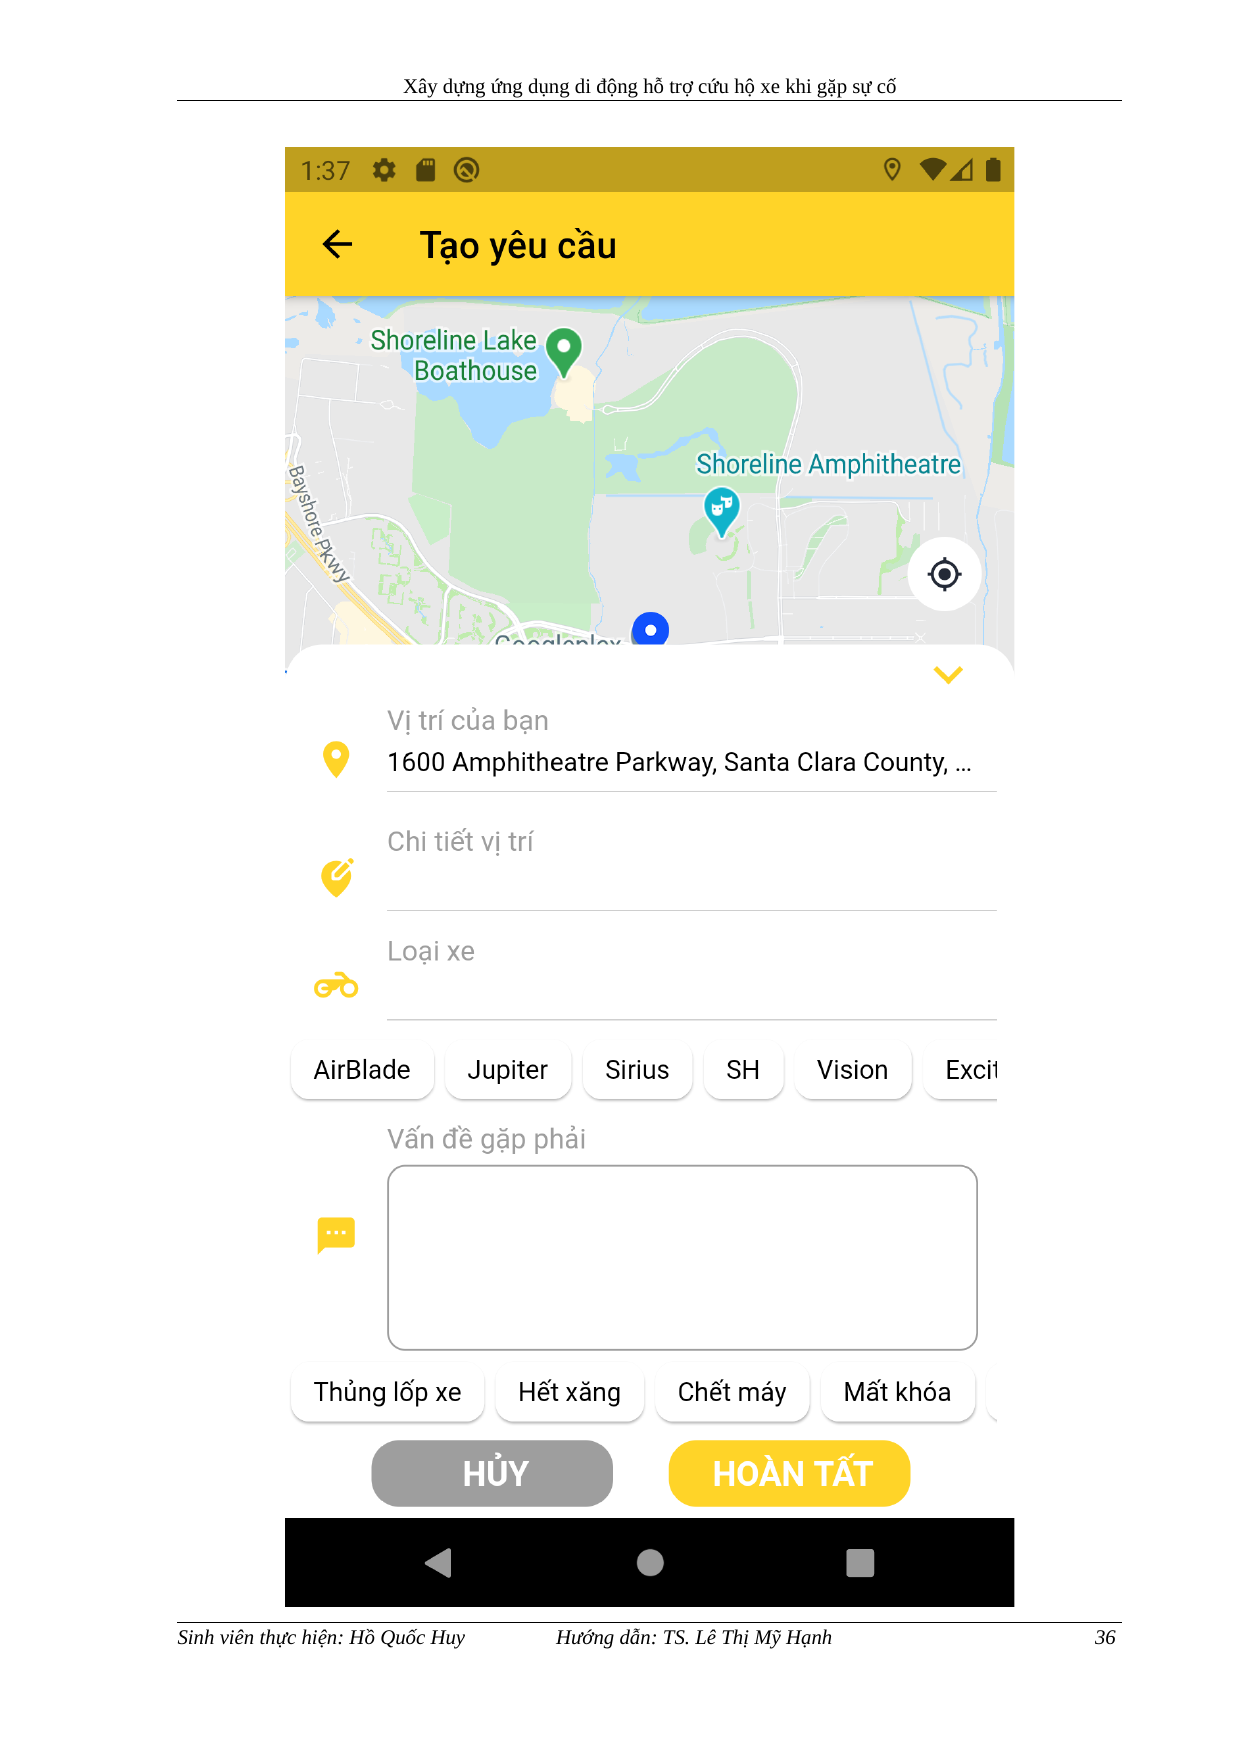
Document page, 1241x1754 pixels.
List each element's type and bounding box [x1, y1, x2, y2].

picture [285, 147, 1015, 1607]
